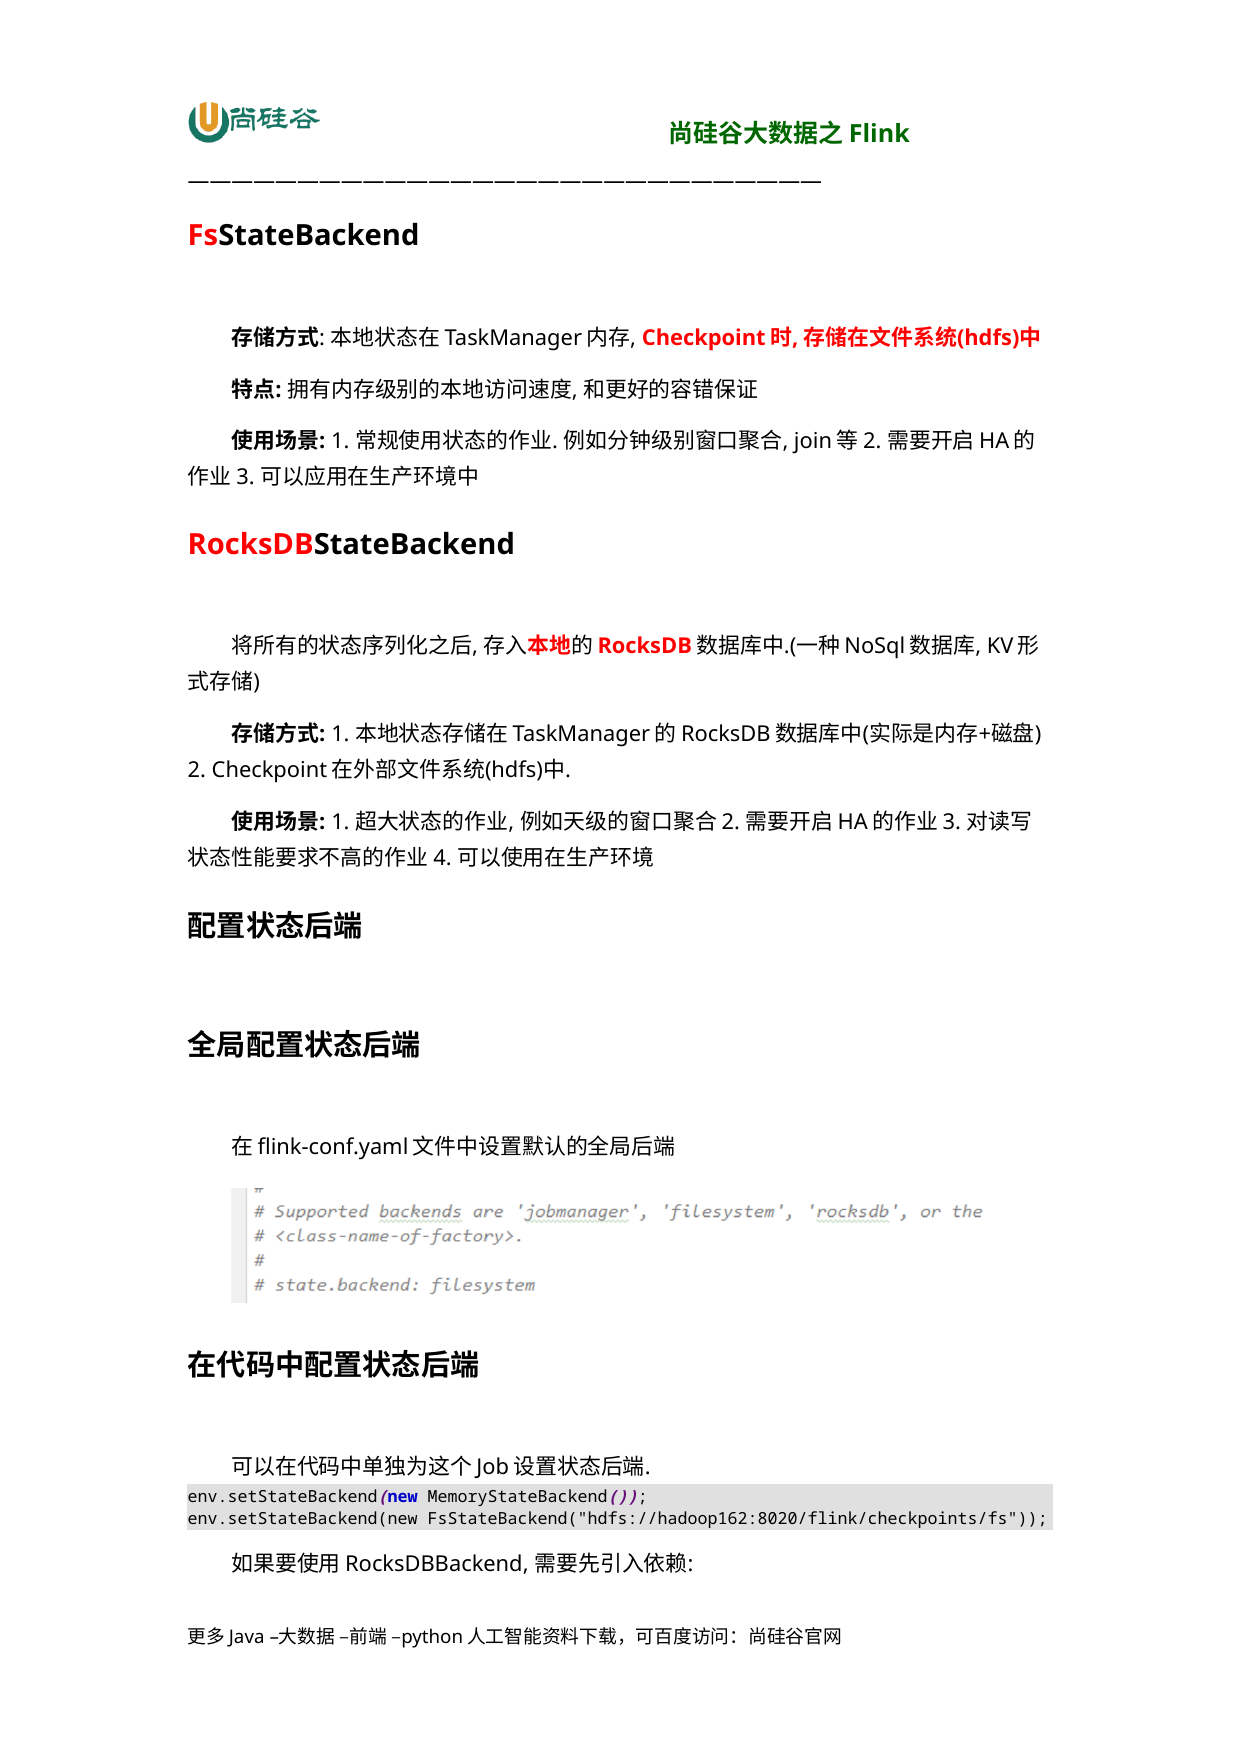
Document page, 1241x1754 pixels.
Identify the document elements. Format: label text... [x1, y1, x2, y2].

subtitle 全局配置状态后端 [187, 1010, 1053, 1075]
subtitle FsStateBackend [187, 202, 1053, 267]
picture [231, 1188, 997, 1303]
subtitle 配置状态后端 [187, 891, 1053, 956]
picture [187, 101, 320, 143]
text 使用场景: 1. 常规使用状态的作业. 例如分钟级别窗口聚合, join等 2. 需要开启HA的作业 3. 可以应用在生产环境中 [187, 423, 1053, 491]
text 在flink-conf.yaml文件中设置默认的全局后端 [187, 1129, 1053, 1161]
text env.setStateBackend(new FsStateBackend("hdfs://hadoop162:8020/flink/checkpoints/fs")); [187, 1507, 1053, 1530]
text 使用场景: 1. 超大状态的作业, 例如天级的窗口聚合 2. 需要开启HA的作业 3. 对读写状态性能要求不高的作业 4. 可以使用在生产环境 [187, 803, 1053, 872]
text 存储方式: 本地状态在TaskManager内存, Checkpoint时, 存储在文件系统(hdfs)中 [187, 319, 1053, 352]
text 特点: 拥有内存级别的本地访问速度, 和更好的容错保证 [187, 371, 1053, 404]
text 可以在代码中单独为这个Job设置状态后端. [187, 1449, 1053, 1481]
text 存储方式: 1. 本地状态存储在TaskManager的RocksDB数据库中(实际是内存+磁盘) 2. Checkpoint在外部文件系统(hdfs)中. [187, 716, 1053, 784]
text 如果要使用RocksDBBackend, 需要先引入依赖: [187, 1546, 1053, 1578]
subtitle RocksDBStateBackend [187, 511, 1053, 576]
text env.setStateBackend(new MemoryStateBackend()); [187, 1484, 1053, 1507]
subtitle 在代码中配置状态后端 [187, 1330, 1053, 1395]
text 将所有的状态序列化之后, 存入本地的RocksDB数据库中.(一种NoSql数据库, KV形式存储) [187, 628, 1053, 696]
